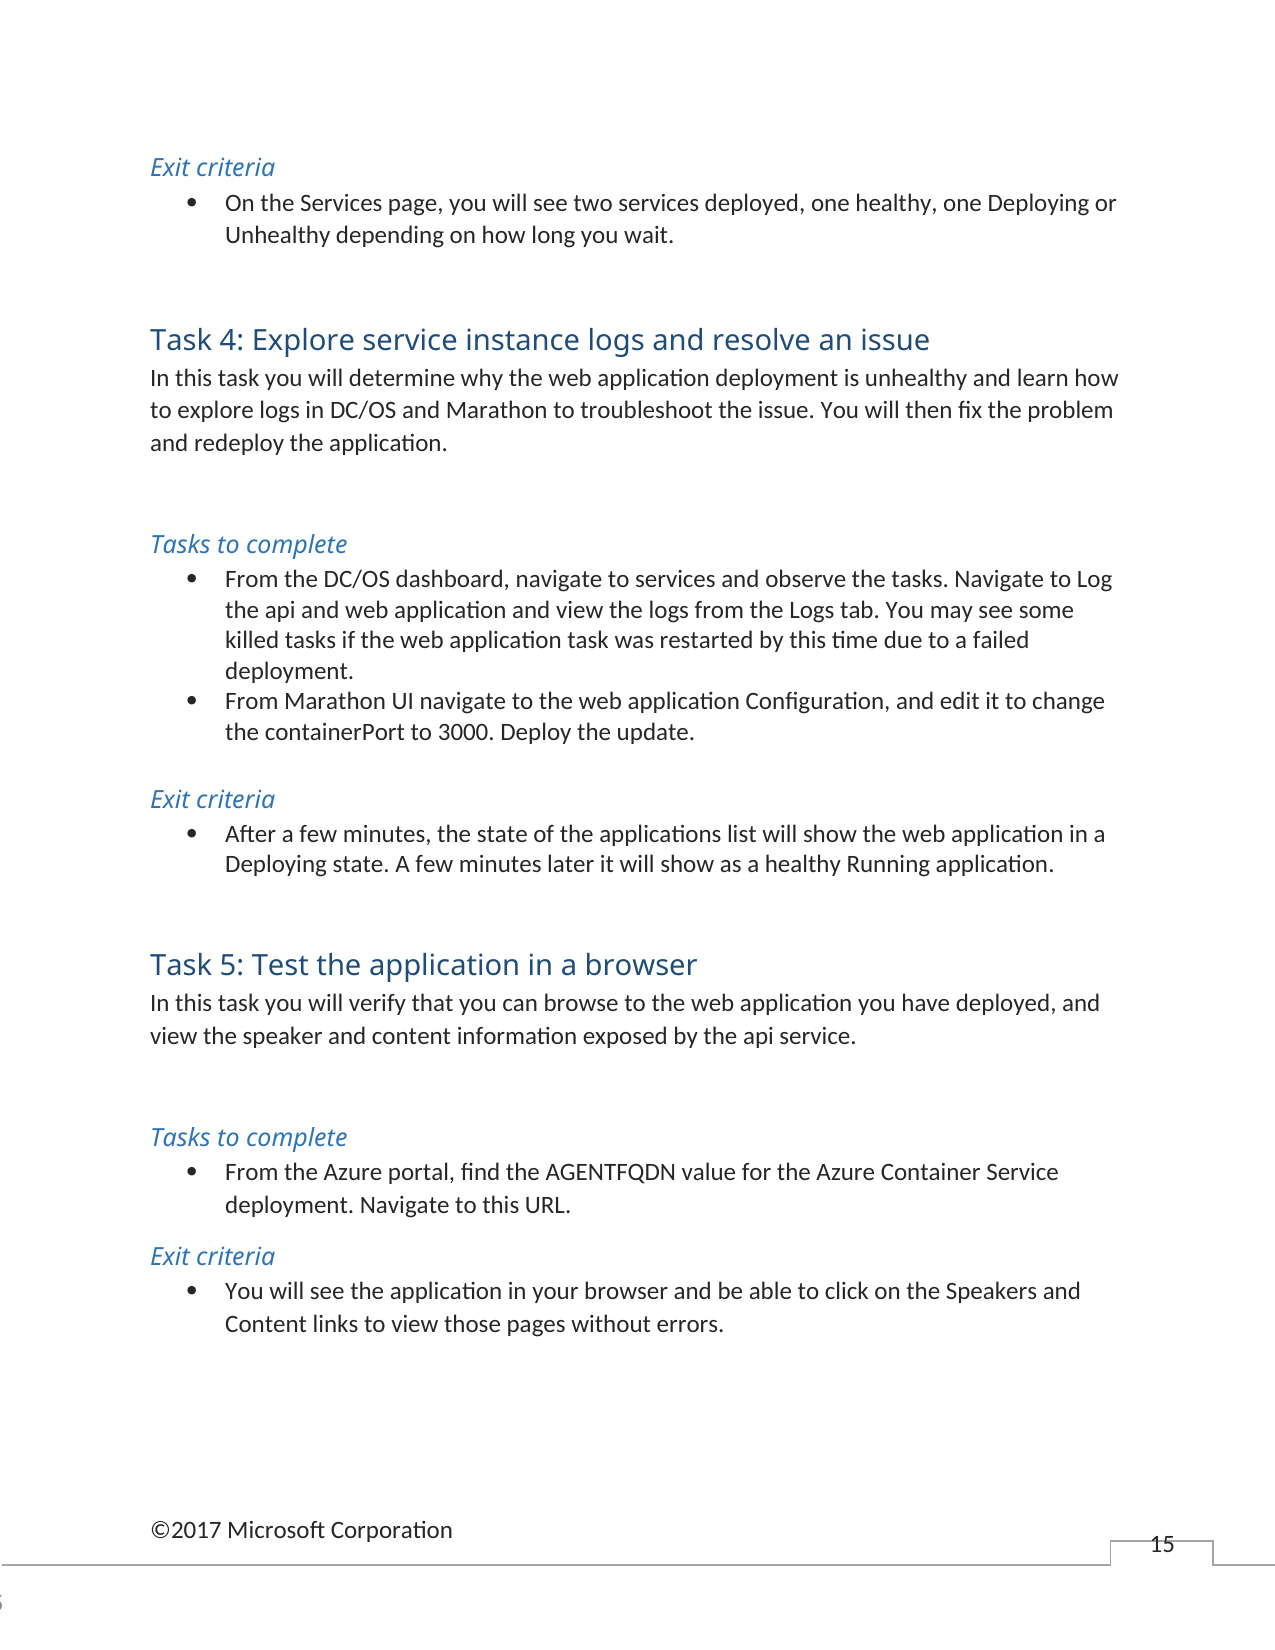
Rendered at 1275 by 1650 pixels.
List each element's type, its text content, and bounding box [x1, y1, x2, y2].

subtitle Exit criteria [150, 1238, 1125, 1272]
subtitle Tasks to complete [150, 527, 1125, 561]
subtitle Exit criteria [150, 150, 1125, 184]
subtitle Task 4: Explore service instance logs and resolve an issue [150, 319, 1125, 358]
subtitle Tasks to complete [150, 1119, 1125, 1153]
text In this task you will determine why the web application deployment is unhealthy and learn how to explore logs in DC/OS and Marathon to troubleshoot the issue. You will then fix the problem and redeploy the application. [150, 362, 1125, 458]
list After a few minutes, the state of the applications list will show the web application in a Deploying state. A few minutes later it will show as a healthy Running application. [187, 818, 1125, 879]
list On the Services page, you will see two services deployed, one healthy, one Deploying or Unhealthy depending on how long you wait. [187, 187, 1125, 250]
list From the DC/OS dashboard, navigate to services and observe the tasks. Navigate to Log the api and web application and view the logs from the Logs tab. You may see some killed tasks if the web application task was restarted by this time due to a failed deployment. [187, 563, 1125, 686]
subtitle Task 5: Test the application in a browser [150, 944, 1125, 984]
list From the Azure portal, find the AGENTFQDN value for the Azure Container Service deployment. Navigate to this URL. [187, 1156, 1125, 1219]
subtitle Exit criteria [150, 781, 1125, 815]
list From Marathon UI navigate to the web application Configuration, and edit it to change the containerPort to 3000. Deploy the update. [187, 686, 1125, 747]
list You will see the application in your browser and be able to click on the Speakers and Content links to view those pages without errors. [187, 1275, 1125, 1339]
text In this task you will verify that you can browse to the web application you have deployed, and view the speaker and content information exposed by the api service. [150, 987, 1125, 1051]
